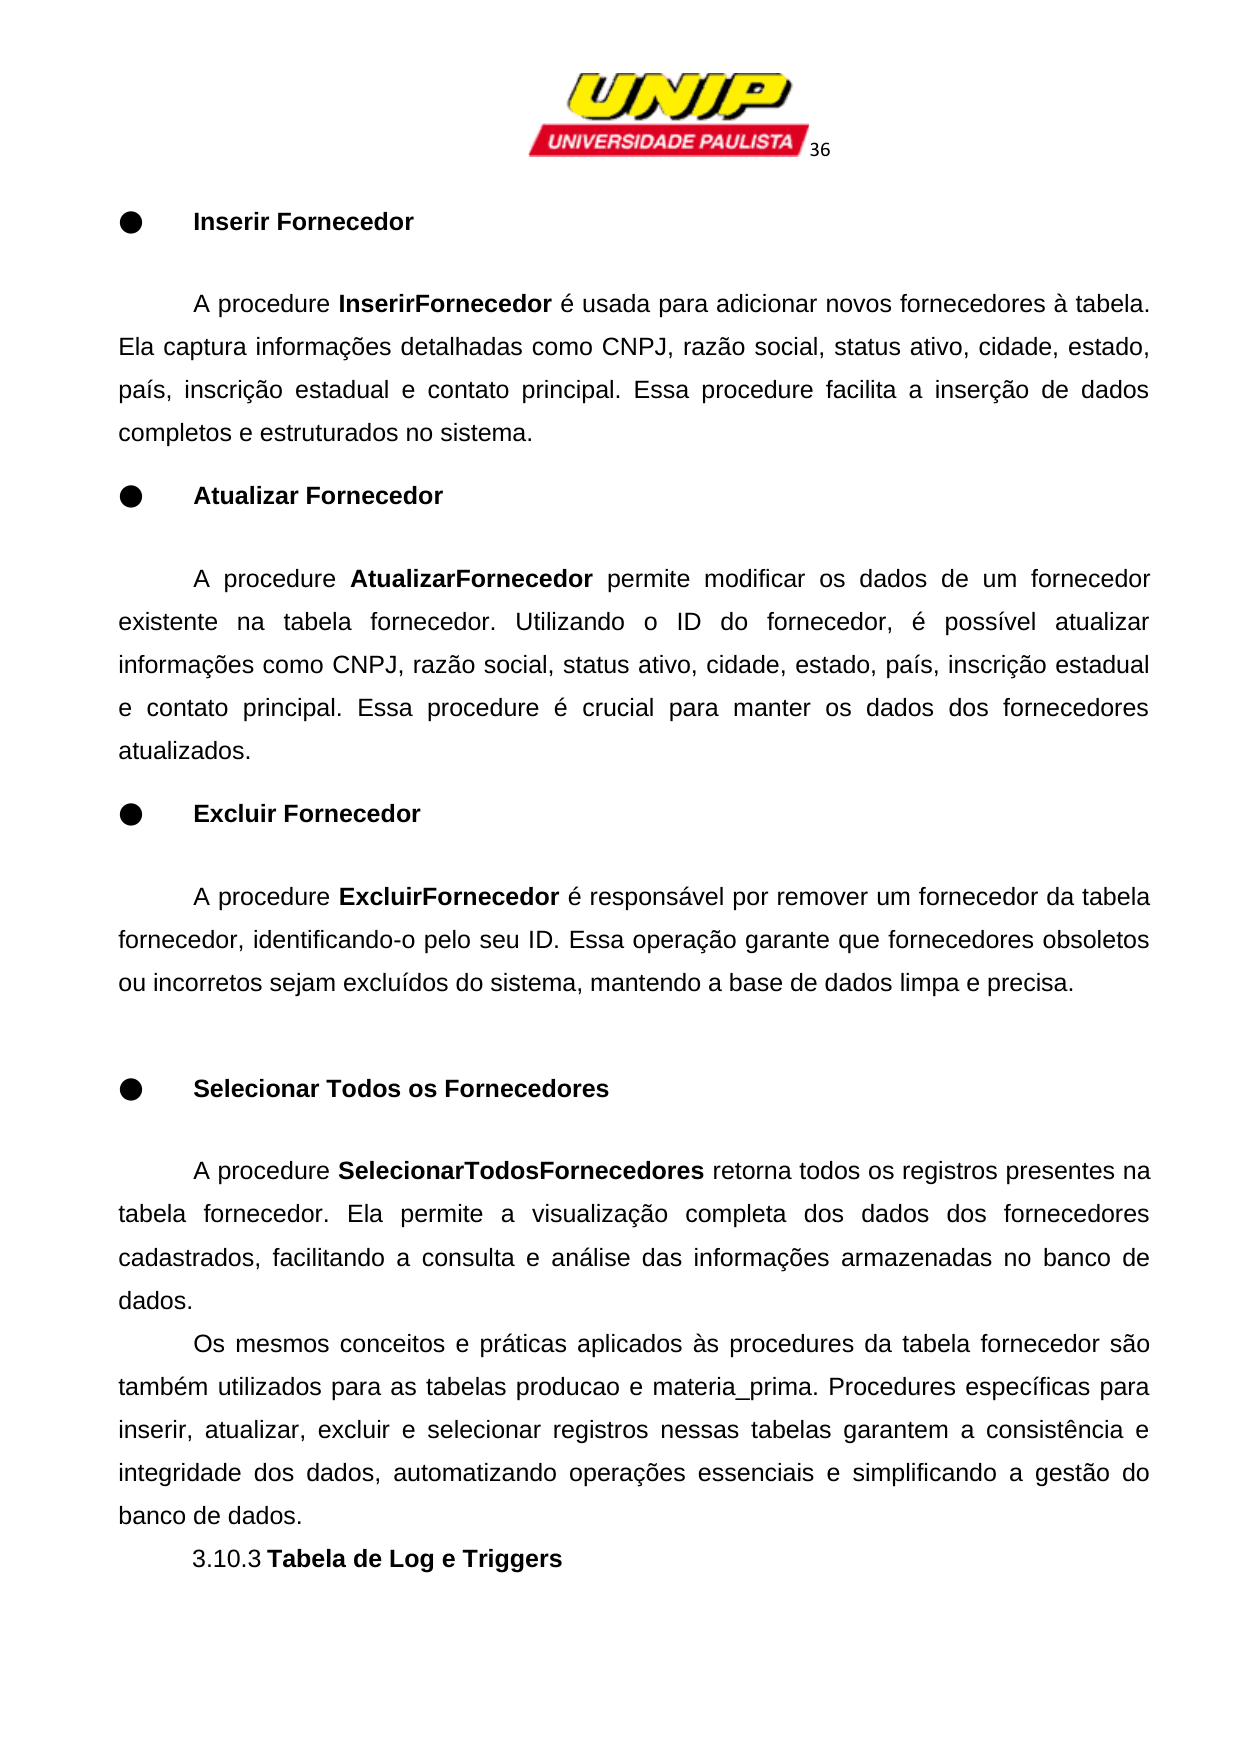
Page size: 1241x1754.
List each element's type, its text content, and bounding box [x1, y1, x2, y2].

list Atualizar Fornecedor [118, 462, 1152, 521]
list Tabela de Log e Triggers [192, 1544, 1152, 1573]
text A procedure AtualizarFornecedor permite modificar os dados de um fornecedor existente na tabela fornecedor. Utilizando o ID do fornecedor, é possível atualizar informações como CNPJ, razão social, status ativo, cidade, estado, país, inscrição estadual e contato principal. Essa procedure é crucial para manter os dados dos fornecedores atualizados. [118, 564, 1152, 765]
list Inserir Fornecedor [118, 187, 1152, 247]
text A procedure ExcluirFornecedor é responsável por remover um fornecedor da tabela fornecedor, identificando-o pelo seu ID. Essa operação garante que fornecedores obsoletos ou incorretos sejam excluídos do sistema, mantendo a base de dados limpa e precisa. [118, 882, 1152, 997]
picture [528, 73, 810, 157]
list Selecionar Todos os Fornecedores [118, 1054, 1152, 1114]
text A procedure SelecionarTodosFornecedores retorna todos os registros presentes na tabela fornecedor. Ela permite a visualização completa dos dados dos fornecedores cadastrados, facilitando a consulta e análise das informações armazenadas no banco de dados. [118, 1156, 1152, 1314]
text A procedure InserirFornecedor é usada para adicionar novos fornecedores à tabela. Ela captura informações detalhadas como CNPJ, razão social, status ativo, cidade, estado, país, inscrição estadual e contato principal. Essa procedure facilita a inserção de dados completos e estruturados no sistema. [118, 289, 1152, 447]
list Excluir Fornecedor [118, 779, 1152, 839]
text Os mesmos conceitos e práticas aplicados às procedures da tabela fornecedor são também utilizados para as tabelas producao e materia_prima. Procedures específicas para inserir, atualizar, excluir e selecionar registros nessas tabelas garantem a consistência e integridade dos dados, automatizando operações essenciais e simplificando a gestão do banco de dados. [118, 1329, 1152, 1530]
